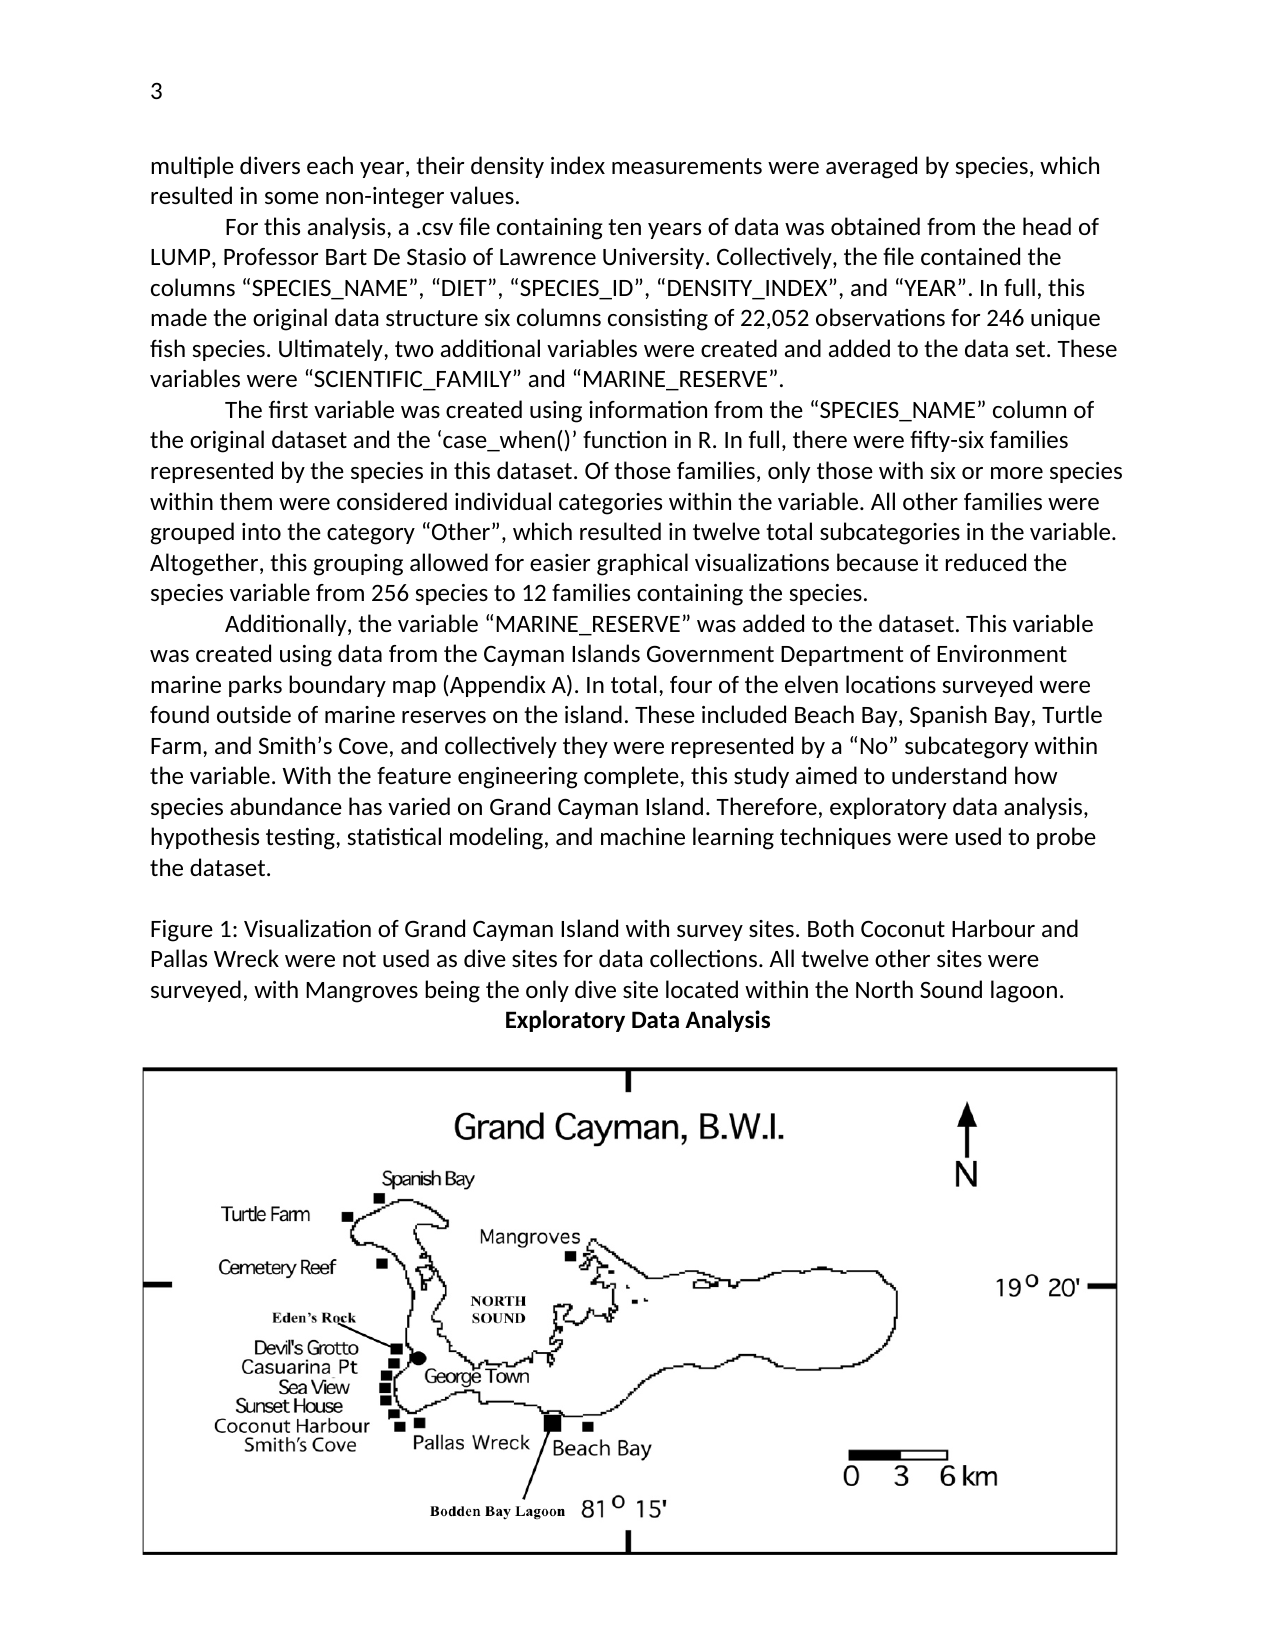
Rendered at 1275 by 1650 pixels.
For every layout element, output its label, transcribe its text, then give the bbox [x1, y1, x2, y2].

text Exploratory Data Analysis [150, 1004, 1125, 1035]
text Additionally, the variable “MARINE_RESERVE” was added to the dataset. This variable was created using data from the Cayman Islands Government Department of Environment marine parks boundary map (Appendix A). In total, four of the elven locations surveyed were found outside of marine reserves on the island. These included Beach Bay, Spanish Bay, Turtle Farm, and Smith’s Cove, and collectively they were represented by a “No” subcategory within the variable. With the feature engineering complete, this study aimed to understand how species abundance has varied on Grand Cayman Island. Therefore, exploratory data analysis, hypothesis testing, statistical modeling, and machine learning techniques were used to probe the dataset. [150, 608, 1125, 882]
text Figure 1: Visualization of Grand Cayman Island with survey sites. Both Coconut Harbour and Pallas Wreck were not used as dive sites for data collections. All twelve other sites were surveyed, with Mangroves being the only dive site located within the North Sound lagoon. [150, 913, 1125, 1004]
text For this analysis, a .csv file containing ten years of data was obtained from the head of LUMP, Professor Bart De Stasio of Lawrence University. Collectively, the file contained the columns “SPECIES_NAME”, “DIET”, “SPECIES_ID”, “DENSITY_INDEX”, and “YEAR”. In full, this made the original data structure six columns consisting of 22,052 observations for 246 unique fish species. Ultimately, two additional variables were created and added to the data set. These variables were “SCIENTIFIC_FAMILY” and “MARINE_RESERVE”. [150, 211, 1125, 394]
text The first variable was created using information from the “SPECIES_NAME” column of the original dataset and the ‘case_when()’ function in R. In full, there were fifty-six families represented by the species in this dataset. Of those families, only those with six or more species within them were considered individual categories within the variable. All other families were grouped into the category “Other”, which resulted in twelve total subcategories in the variable. Altogether, this grouping allowed for easier graphical visualizations because it reduced the species variable from 256 species to 12 families containing the species. [150, 394, 1125, 608]
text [150, 150, 1125, 211]
picture [142, 1067, 1118, 1555]
